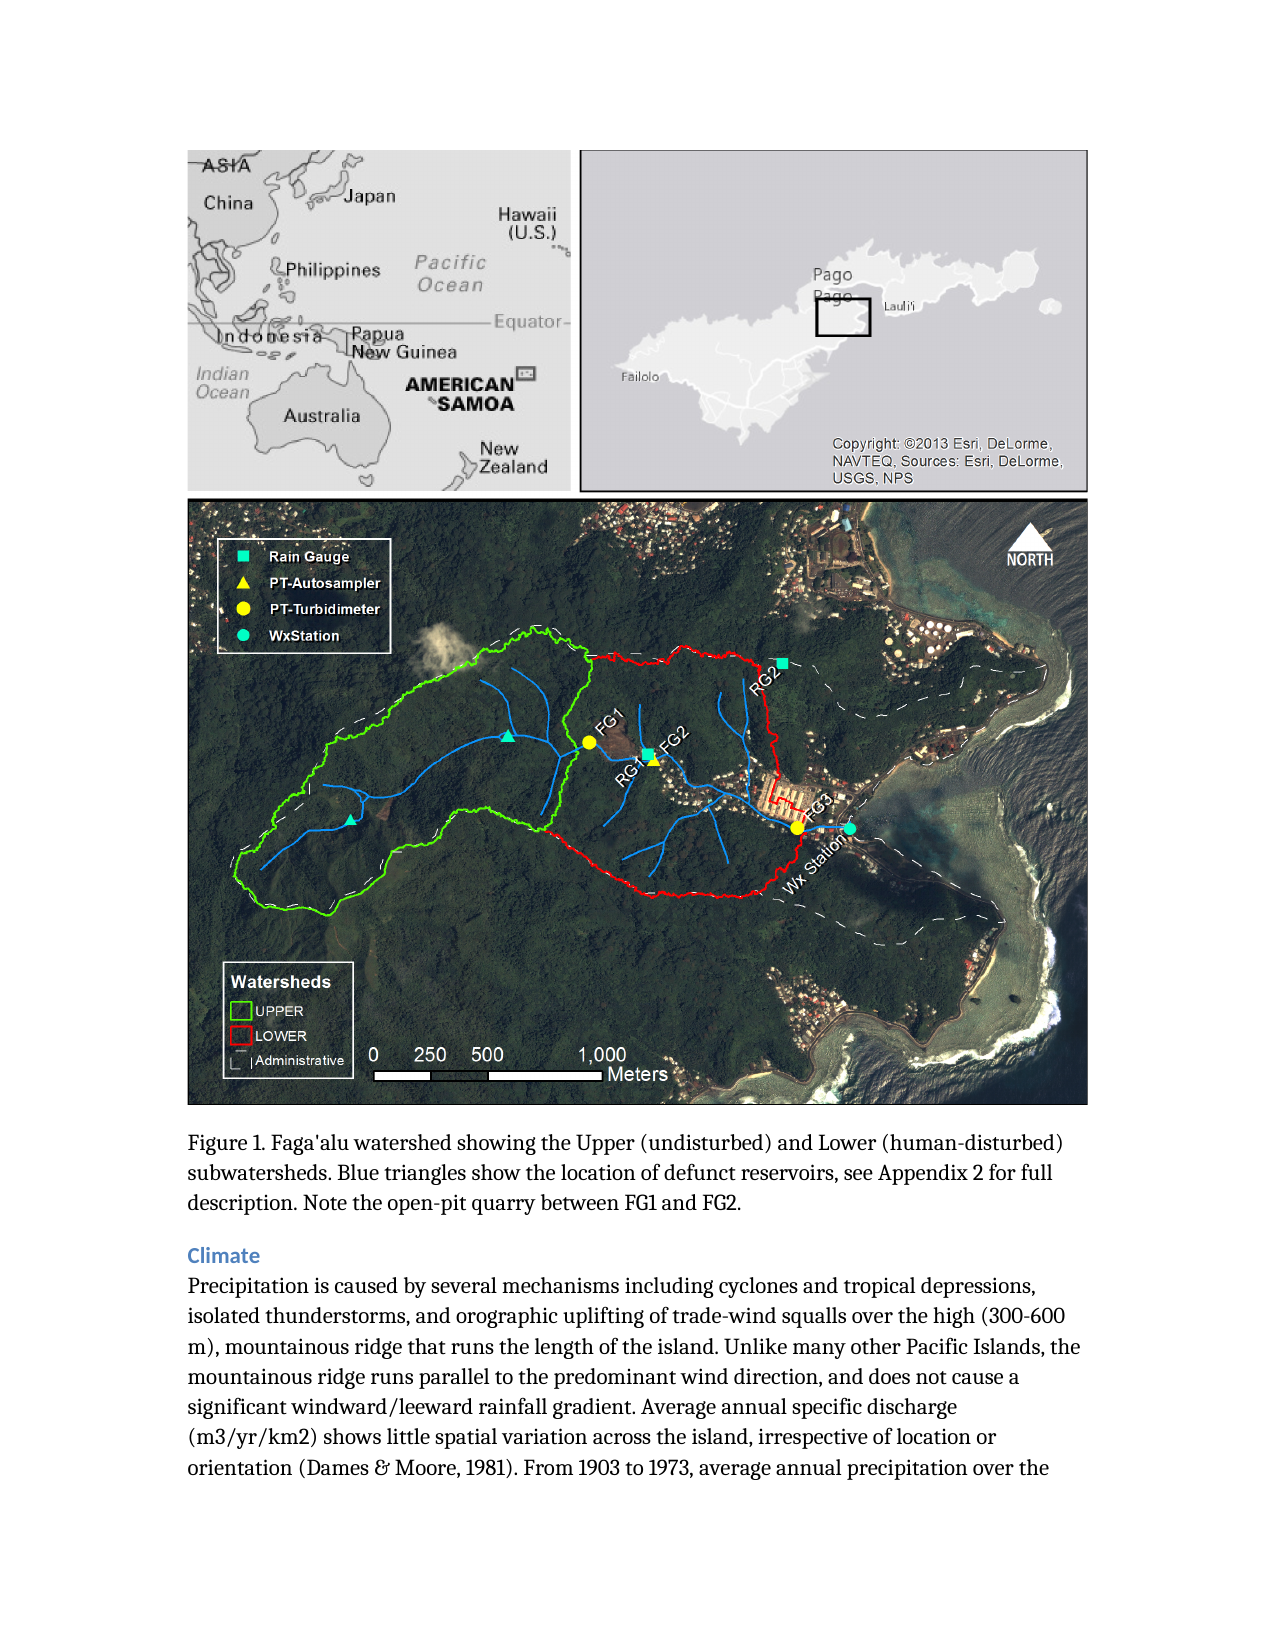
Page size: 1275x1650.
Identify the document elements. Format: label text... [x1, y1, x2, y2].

text Figure 1. Faga'alu watershed showing the Upper (undisturbed) and Lower (human-disturbed) subwatersheds. Blue triangles show the location of defunct reservoirs, see Appendix 2 for full description. Note the open-pit quarry between FG1 and FG2. [187, 1129, 1087, 1216]
subtitle Climate [187, 1241, 1087, 1269]
picture [187, 150, 1088, 1105]
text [187, 1273, 1087, 1481]
